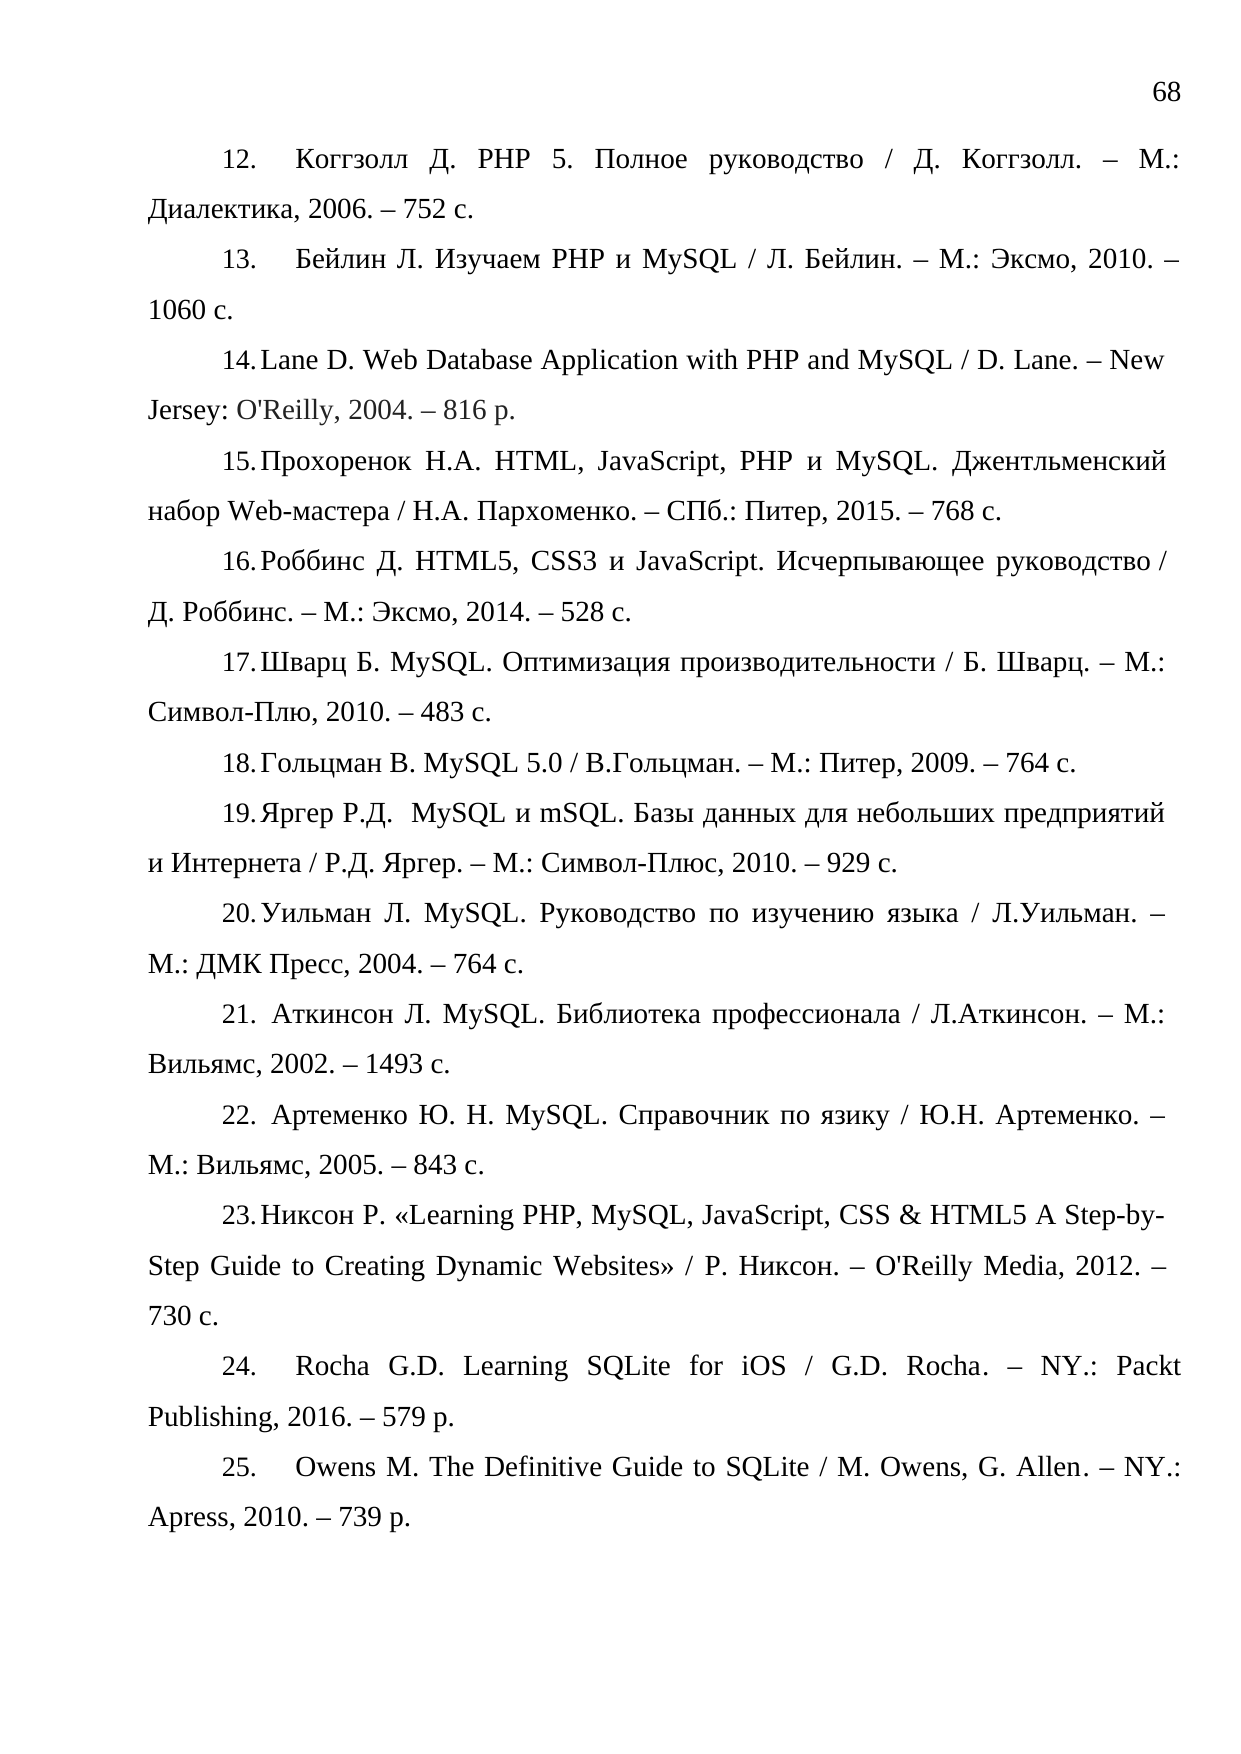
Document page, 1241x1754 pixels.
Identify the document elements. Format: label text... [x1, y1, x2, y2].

list Артеменко Ю. Н. MySQL. Справочник по язику / Ю.Н. Артеменко. –М.: Вильямс, 2005. – 843 с. [148, 1097, 1166, 1181]
list Коггзолл Д. PHP 5. Полное руководство / Д. Коггзолл. – М.: Диалектика, 2006. – 752 с. [148, 141, 1181, 225]
list Уильман Л. MySQL. Руководство по изучению языка / Л.Уильман. – М.: ДМК Пресс, 2004. – 764 с. [148, 896, 1166, 979]
list Бейлин Л. Изучаем PHP и MySQL / Л. Бейлин. – М.: Эксмо, 2010. – 1060 с. [148, 242, 1181, 325]
list Гольцман В. MySQL 5.0 / В.Гольцман. – М.: Питер, 2009. – 764 с. [148, 745, 1166, 778]
list Прохоренок Н.А. HTML, JavaScript, PHP и MySQL. Джентльменский набор Web-мастера / Н.А. Пархоменко. – СПб.: Питер, 2015. – 768 с. [148, 443, 1166, 527]
list Аткинсон Л. MySQL. Библиотека профессионала / Л.Аткинсон. – М.: Вильямc, 2002. – 1493 с. [148, 996, 1166, 1080]
list Rocha G.D. Learning SQLite for iOS / G.D. Rocha. – NY.: Packt Publishing, 2016. – 579 р. [148, 1348, 1181, 1432]
list Шварц Б. MySQL. Оптимизация производительности / Б. Шварц. – М.: Символ-Плю, 2010. – 483 с. [148, 644, 1166, 728]
list Lane D. Web Database Application with PHP and MySQL / D. Lane. – New Jersey: O'Reilly, 2004. – 816 p. [148, 342, 1166, 426]
list Никсон Р. «Learning PHP, MySQL, JavaScript, CSS & HTML5 A Step-by-Step Guide to Creating Dynamic Websites» / Р. Никсон. – O'Reilly Media, 2012. – 730 с. [148, 1197, 1166, 1332]
list Owens M. The Definitive Guide to SQLite / M. Owens, G. Allen. – NY.: Apress, 2010. – 739 р. [148, 1449, 1181, 1533]
list Роббинс Д. HTML5, CSS3 и JavaScript. Исчерпывающее руководство / Д. Роббинс. – М.: Эксмо, 2014. – 528 с. [148, 543, 1166, 627]
list Яргер Р.Д. MySQL и mSQL. Базы данных для небольших предприятий и Интернета / Р.Д. Яргер. – М.: Символ-Плюс, 2010. – 929 с. [148, 795, 1166, 879]
